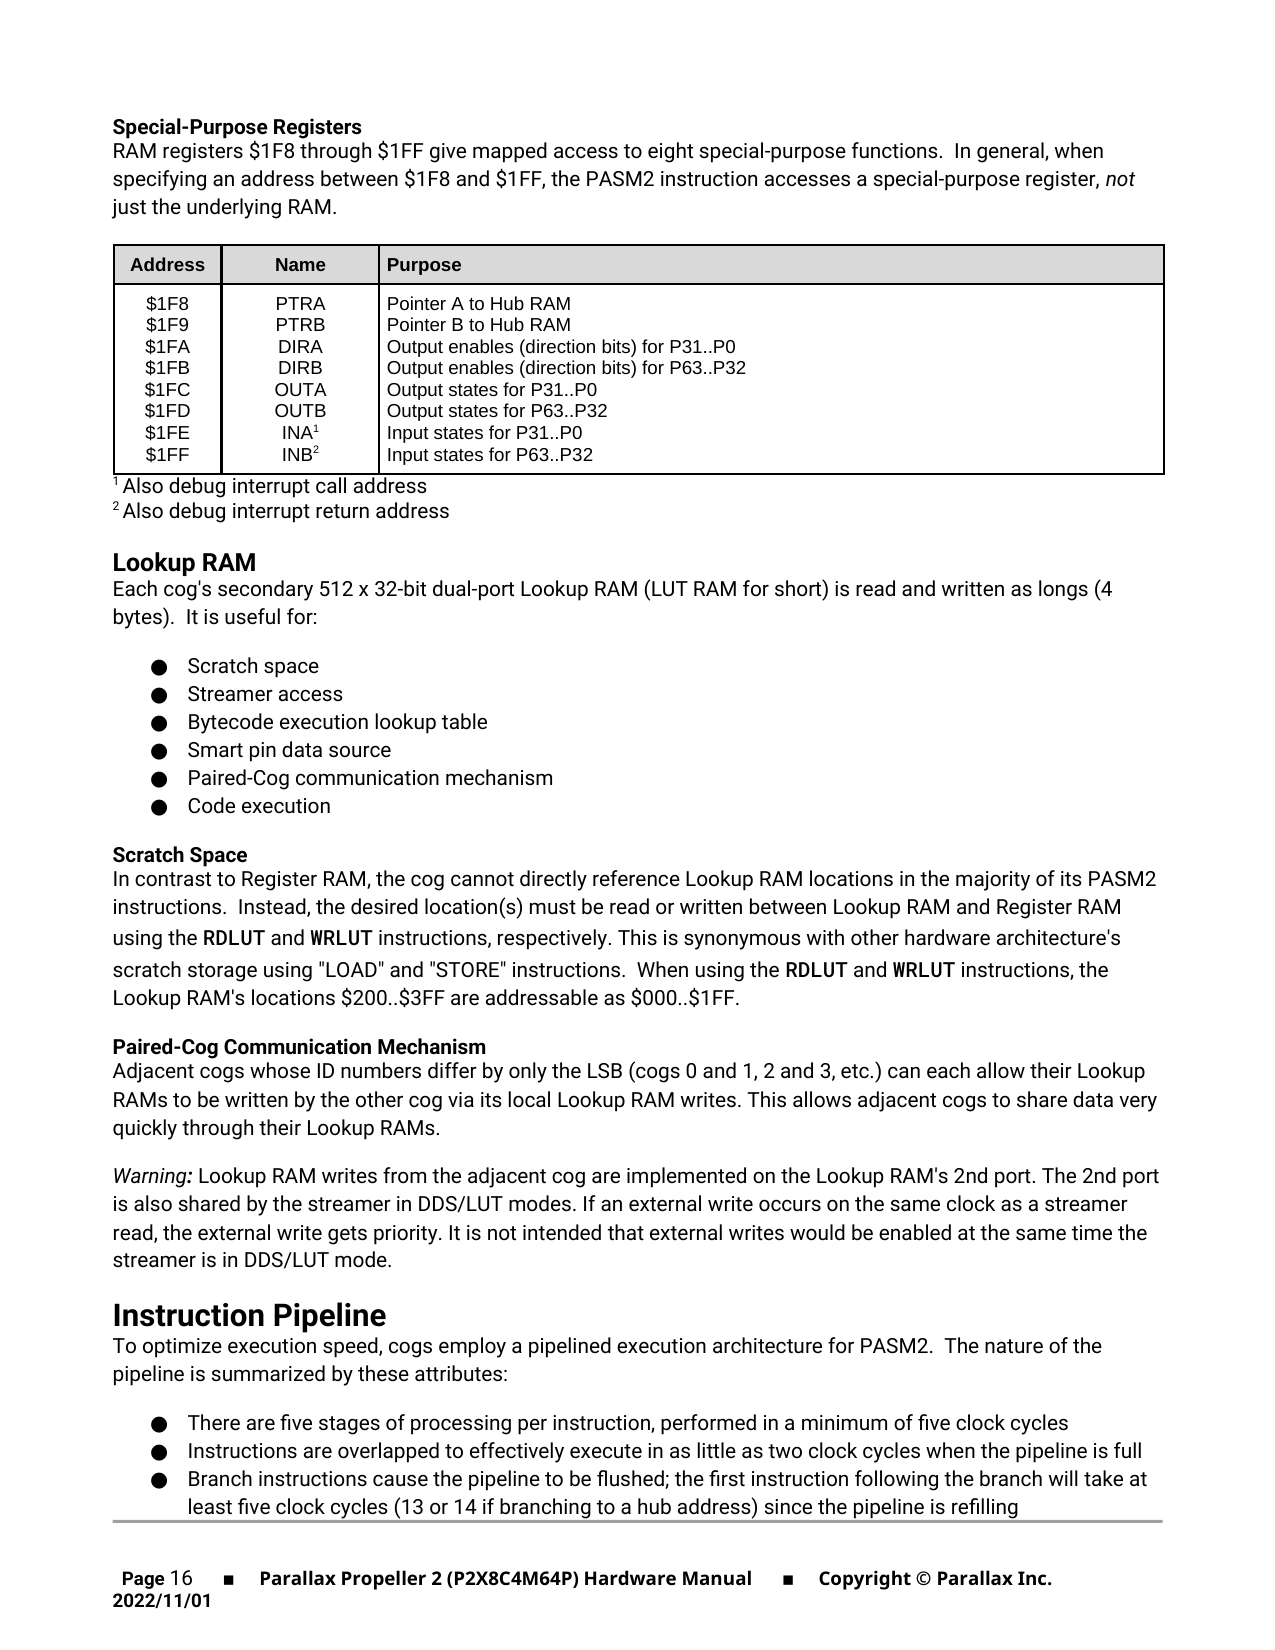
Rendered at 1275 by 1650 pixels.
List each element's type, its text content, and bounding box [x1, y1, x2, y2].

subtitle Scratch Space [112, 843, 1162, 867]
list Instructions are overlapped to effectively execute in as little as two clock cycles when the pipeline is full [150, 1439, 1162, 1463]
table_header Purpose [380, 246, 1163, 283]
subtitle Lookup RAM [112, 548, 1162, 577]
list Branch instructions cause the pipeline to be flushed; the first instruction following the branch will take at least five clock cycles (13 or 14 if branching to a hub address) since the pipeline is refilling [150, 1467, 1162, 1519]
list Scratch space [150, 654, 1162, 678]
text To optimize execution speed, cogs employ a pipelined execution architecture for PASM2. The nature of the pipeline is summarized by these attributes: [112, 1334, 1162, 1386]
text Each cog's secondary 512 x 32-bit dual-port Lookup RAM (LUT RAM for short) is read and written as longs (4 bytes). It is useful for: [112, 577, 1162, 629]
table_header Name [223, 246, 378, 283]
subtitle Special-Purpose Registers [112, 115, 1162, 139]
list Code execution [150, 794, 1162, 818]
list Streamer access [150, 682, 1162, 706]
text 2 Also debug interrupt return address [112, 499, 1162, 523]
text In contrast to Register RAM, the cog cannot directly reference Lookup RAM locations in the majority of its PASM2 instructions. Instead, the desired location(s) must be read or written between Lookup RAM and Register RAM using the RDLUT and WRLUT instructions, respectively. This is synonymous with other hardware architecture's scratch storage using "LOAD" and "STORE" instructions. When using the RDLUT and WRLUT instructions, the Lookup RAM's locations $200..$3FF are addressable as $000..$1FF. [112, 867, 1162, 1011]
text 1 Also debug interrupt call address [112, 474, 1162, 499]
text Warning: Lookup RAM writes from the adjacent cog are implemented on the Lookup RAM's 2nd port. The 2nd port is also shared by the streamer in DDS/LUT modes. If an external write occurs on the same clock as a streamer read, the external write gets priority. It is not intended that external writes would be enabled at the same time the streamer is in DDS/LUT mode. [112, 1164, 1162, 1273]
subtitle Paired-Cog Communication Mechanism [112, 1035, 1162, 1059]
table_cell Pointer A to Hub RAM Pointer B to Hub RAM Output enables (direction bits) for P31..P0 Output enables (direction bits) for P63..P32 Output states for P31..P0 Output states for P63..P32 Input states for P31..P0 Input states for P63..P32 [380, 285, 1163, 472]
table_cell $1F8 $1F9 $1FA $1FB $1FC $1FD $1FE $1FF [115, 285, 220, 472]
list Paired-Cog communication mechanism [150, 766, 1162, 790]
subtitle Instruction Pipeline [112, 1297, 1162, 1334]
list Smart pin data source [150, 738, 1162, 762]
text Adjacent cogs whose ID numbers differ by only the LSB (cogs 0 and 1, 2 and 3, etc.) can each allow their Lookup RAMs to be written by the other cog via its local Lookup RAM writes. This allows adjacent cogs to share data very quickly through their Lookup RAMs. [112, 1059, 1162, 1140]
table_header Address [115, 246, 220, 283]
text RAM registers $1F8 through $1FF give mapped access to eight special-purpose functions. In general, when specifying an address between $1F8 and $1FF, the PASM2 instruction accesses a special-purpose register, not just the underlying RAM. [112, 139, 1162, 220]
list There are five stages of processing per instruction, performed in a minimum of five clock cycles [150, 1411, 1162, 1435]
table_cell PTRA PTRB DIRA DIRB OUTA OUTB INA1 INB2 [223, 285, 378, 472]
list Bytecode execution lookup table [150, 710, 1162, 734]
